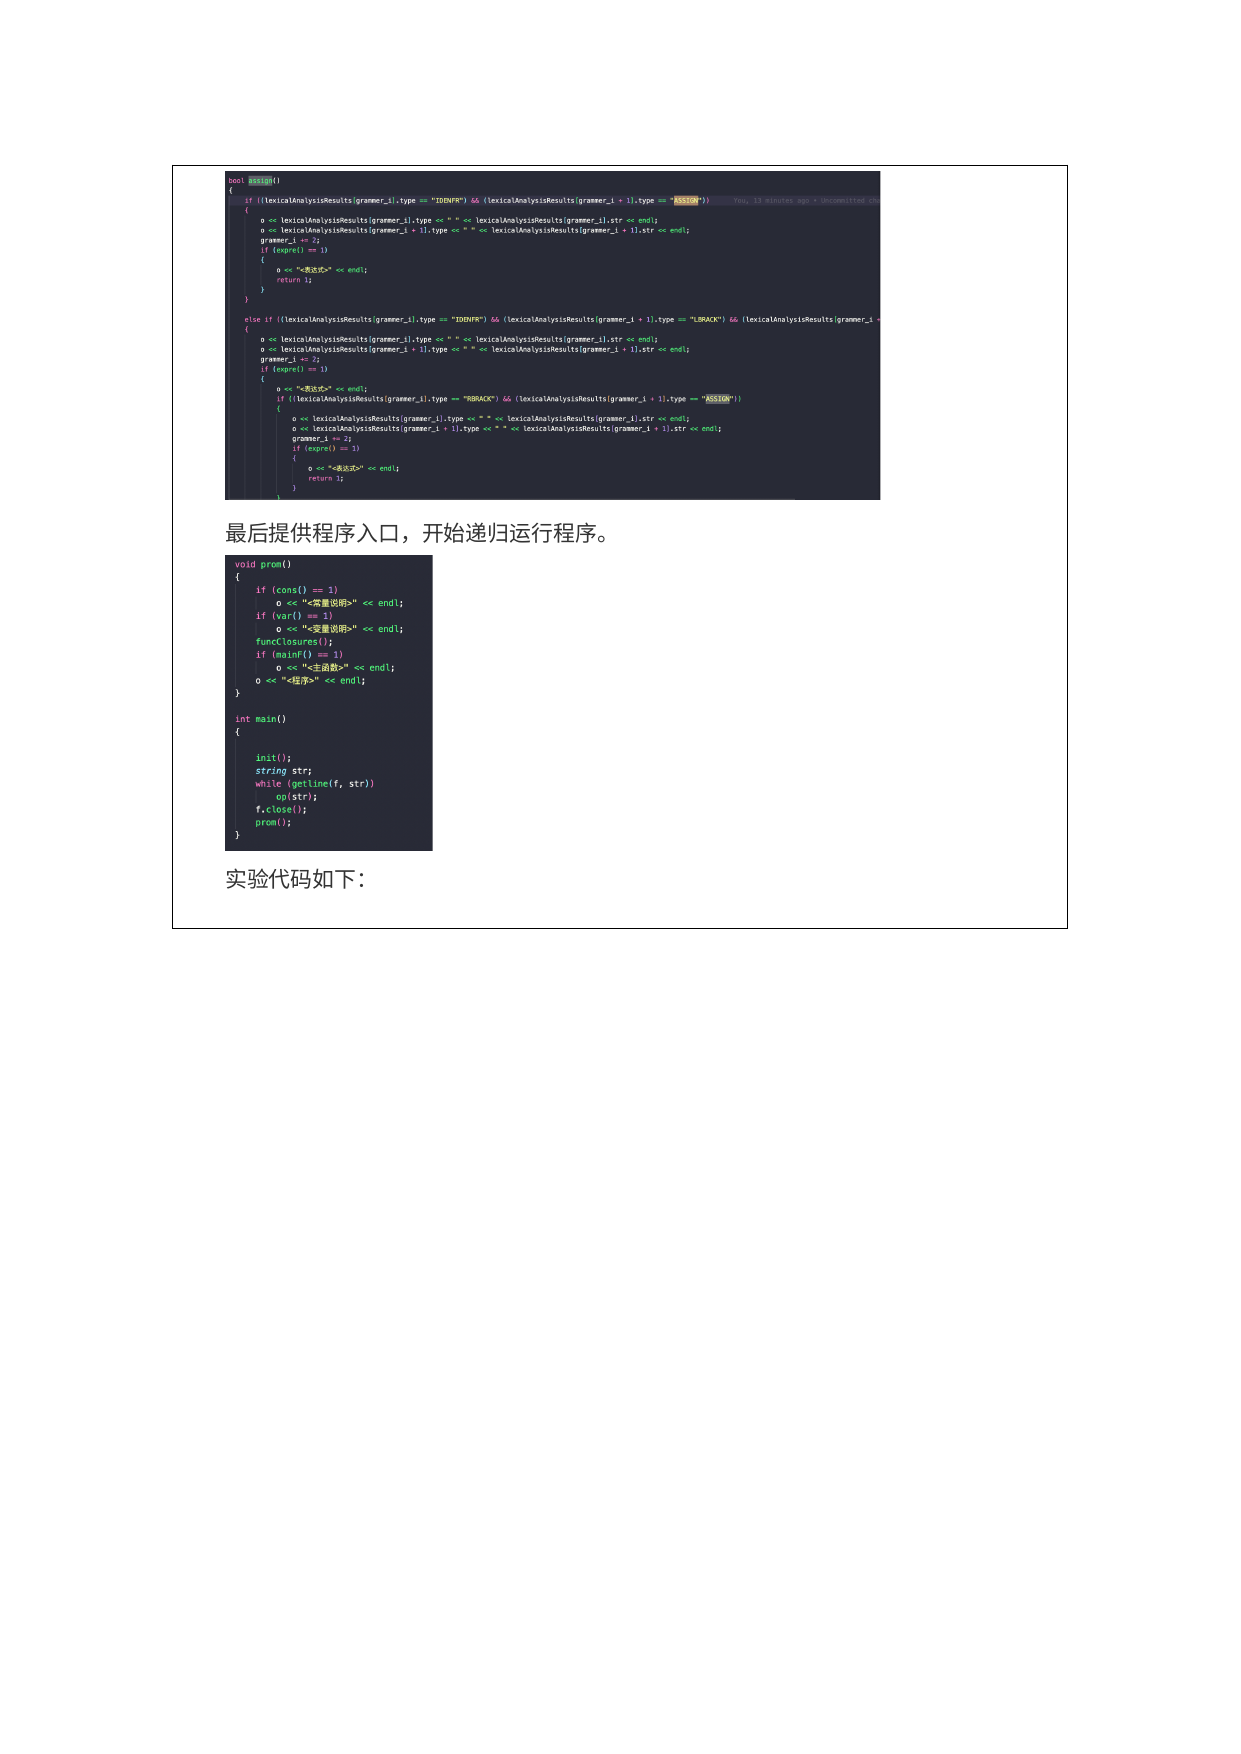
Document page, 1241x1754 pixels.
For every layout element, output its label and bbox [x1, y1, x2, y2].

picture [225, 171, 881, 500]
picture [225, 555, 433, 851]
table_cell [173, 166, 1067, 928]
